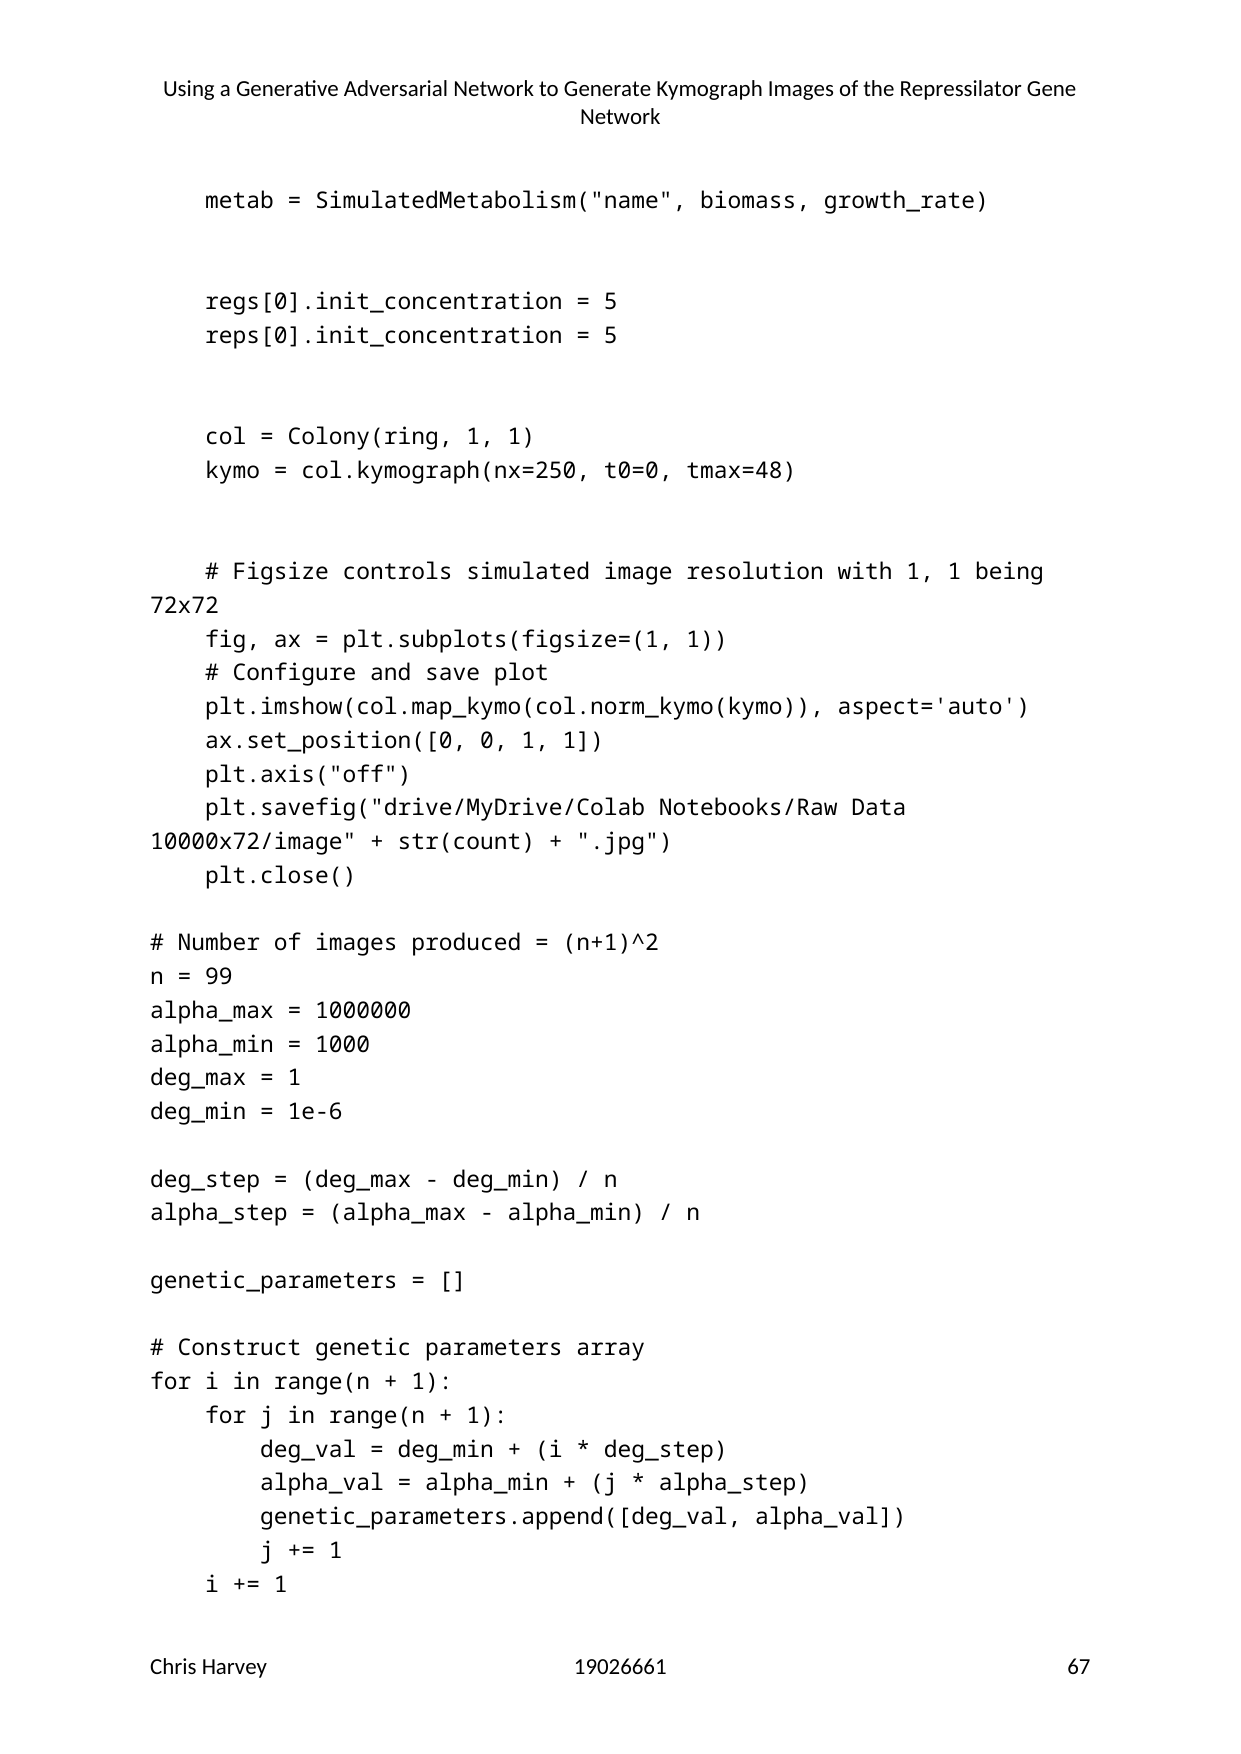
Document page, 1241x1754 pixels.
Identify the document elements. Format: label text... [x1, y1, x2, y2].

text for j in range(n + 1): [150, 1399, 1090, 1430]
text # Figsize controls simulated image resolution with 1, 1 being 72x72 [150, 555, 1090, 620]
text # Number of images produced = (n+1)^2 [150, 926, 1090, 957]
text plt.close() [150, 859, 1090, 890]
text reps[0].init_concentration = 5 [150, 319, 1090, 350]
text deg_val = deg_min + (i * deg_step) [150, 1432, 1090, 1464]
text alpha_val = alpha_min + (j * alpha_step) [150, 1466, 1090, 1497]
text n = 99 [150, 960, 1090, 991]
text metab = SimulatedMetabolism("name", biomass, growth_rate) [150, 184, 1090, 215]
text col = Colony(ring, 1, 1) [150, 420, 1090, 451]
text deg_max = 1 [150, 1061, 1090, 1092]
text kymo = col.kymograph(nx=250, t0=0, tmax=48) [150, 454, 1090, 485]
text plt.axis("off") [150, 757, 1090, 789]
text alpha_min = 1000 [150, 1027, 1090, 1059]
text regs[0].init_concentration = 5 [150, 285, 1090, 316]
text for i in range(n + 1): [150, 1365, 1090, 1396]
text i += 1 [150, 1567, 1090, 1599]
text ax.set_position([0, 0, 1, 1]) [150, 724, 1090, 755]
text plt.savefig("drive/MyDrive/Colab Notebooks/Raw Data 10000x72/image" + str(count) + ".jpg") [150, 791, 1090, 856]
text fig, ax = plt.subplots(figsize=(1, 1)) [150, 622, 1090, 654]
text alpha_max = 1000000 [150, 994, 1090, 1025]
text plt.imshow(col.map_kymo(col.norm_kymo(kymo)), aspect='auto') [150, 690, 1090, 721]
text # Configure and save plot [150, 656, 1090, 687]
text genetic_parameters = [] [150, 1264, 1090, 1295]
text alpha_step = (alpha_max - alpha_min) / n [150, 1196, 1090, 1227]
text deg_min = 1e-6 [150, 1095, 1090, 1126]
text deg_step = (deg_max - deg_min) / n [150, 1162, 1090, 1194]
text j += 1 [150, 1534, 1090, 1565]
text # Construct genetic parameters array [150, 1331, 1090, 1362]
text genetic_parameters.append([deg_val, alpha_val]) [150, 1500, 1090, 1531]
